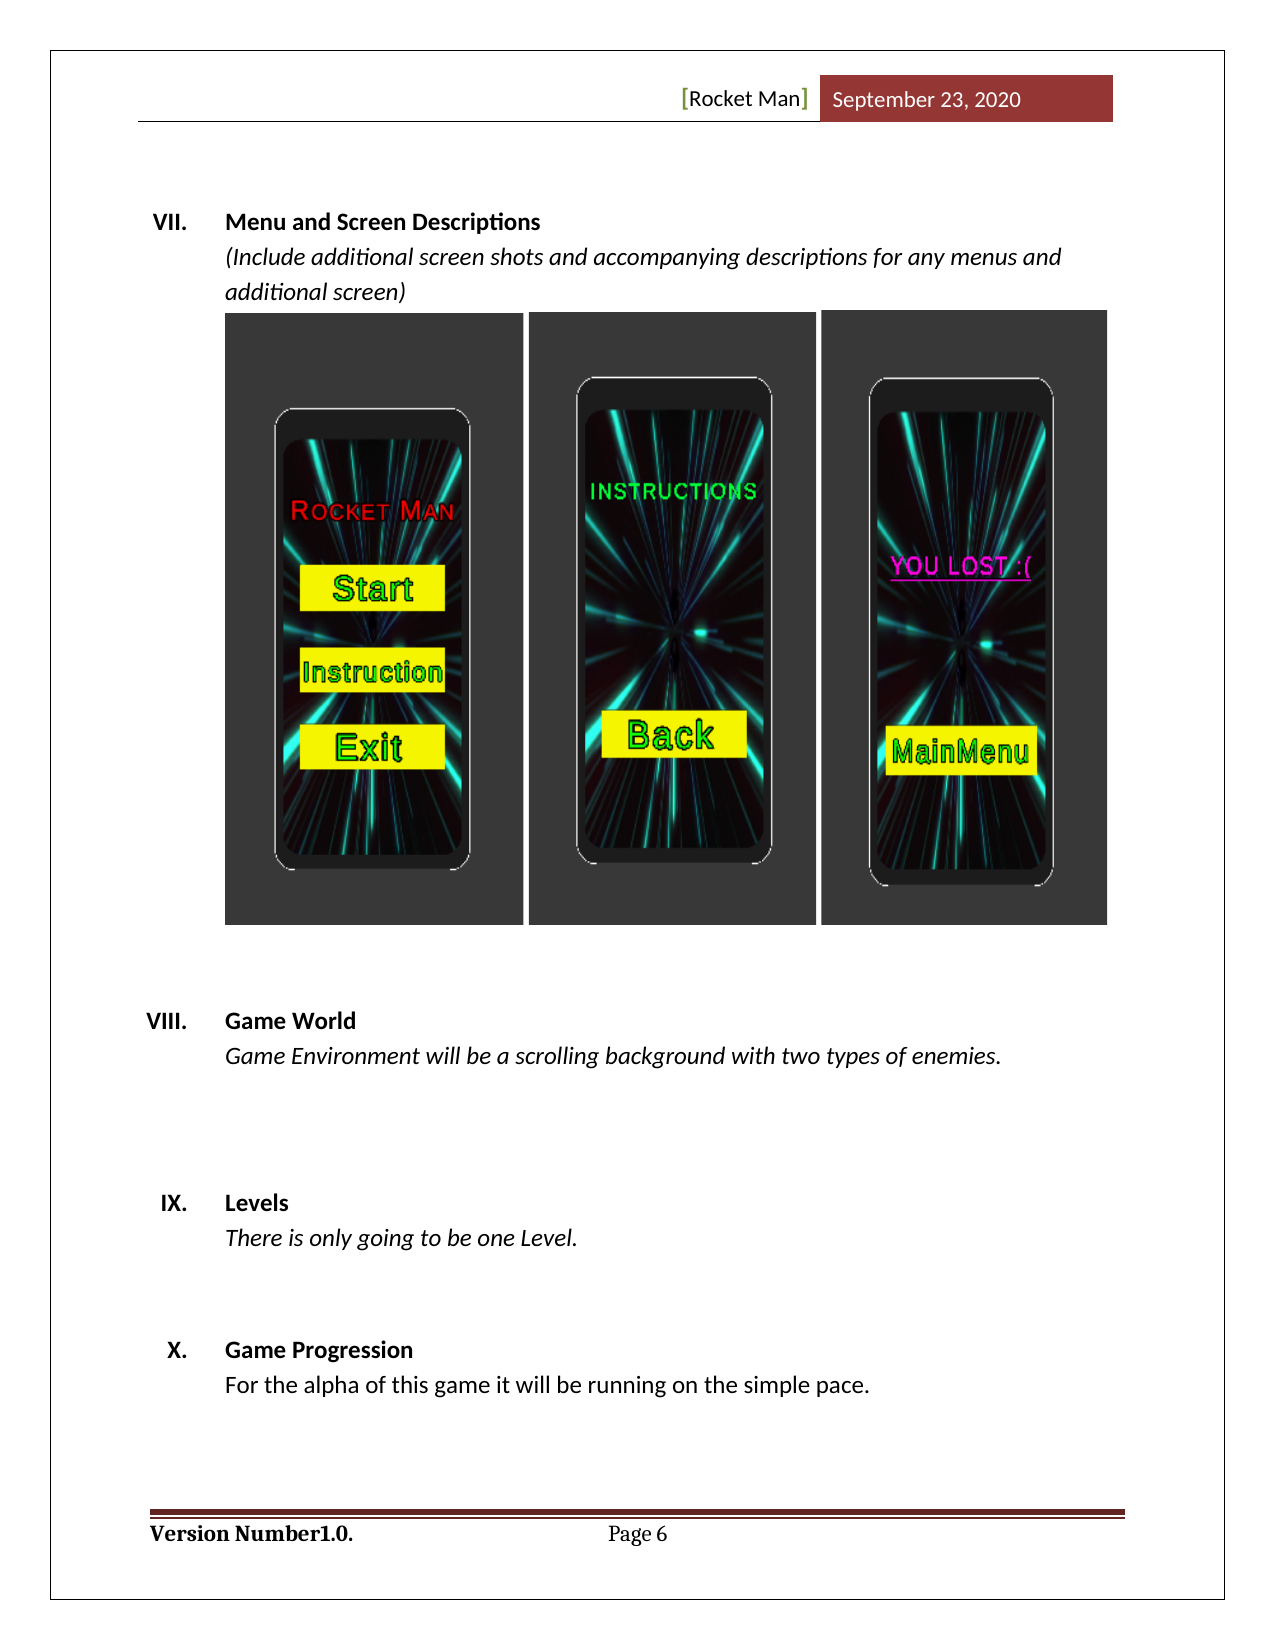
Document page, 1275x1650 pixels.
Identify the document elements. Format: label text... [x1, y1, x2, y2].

list For the alpha of this game it will be running on the simple pace. [225, 1369, 1125, 1399]
list (Include additional screen shots and accompanying descriptions for any menus and additional screen) [225, 241, 1125, 306]
list Game Progression [187, 1334, 1125, 1364]
list Menu and Screen Descriptions [187, 206, 1125, 236]
picture [528, 312, 817, 925]
list There is only going to be one Level. [225, 1222, 1125, 1253]
picture [821, 310, 1108, 925]
list Game World [187, 1006, 1125, 1036]
picture [225, 313, 524, 925]
list Game Environment will be a scrolling background with two types of enemies. [225, 1041, 1125, 1071]
list Levels [187, 1187, 1125, 1218]
